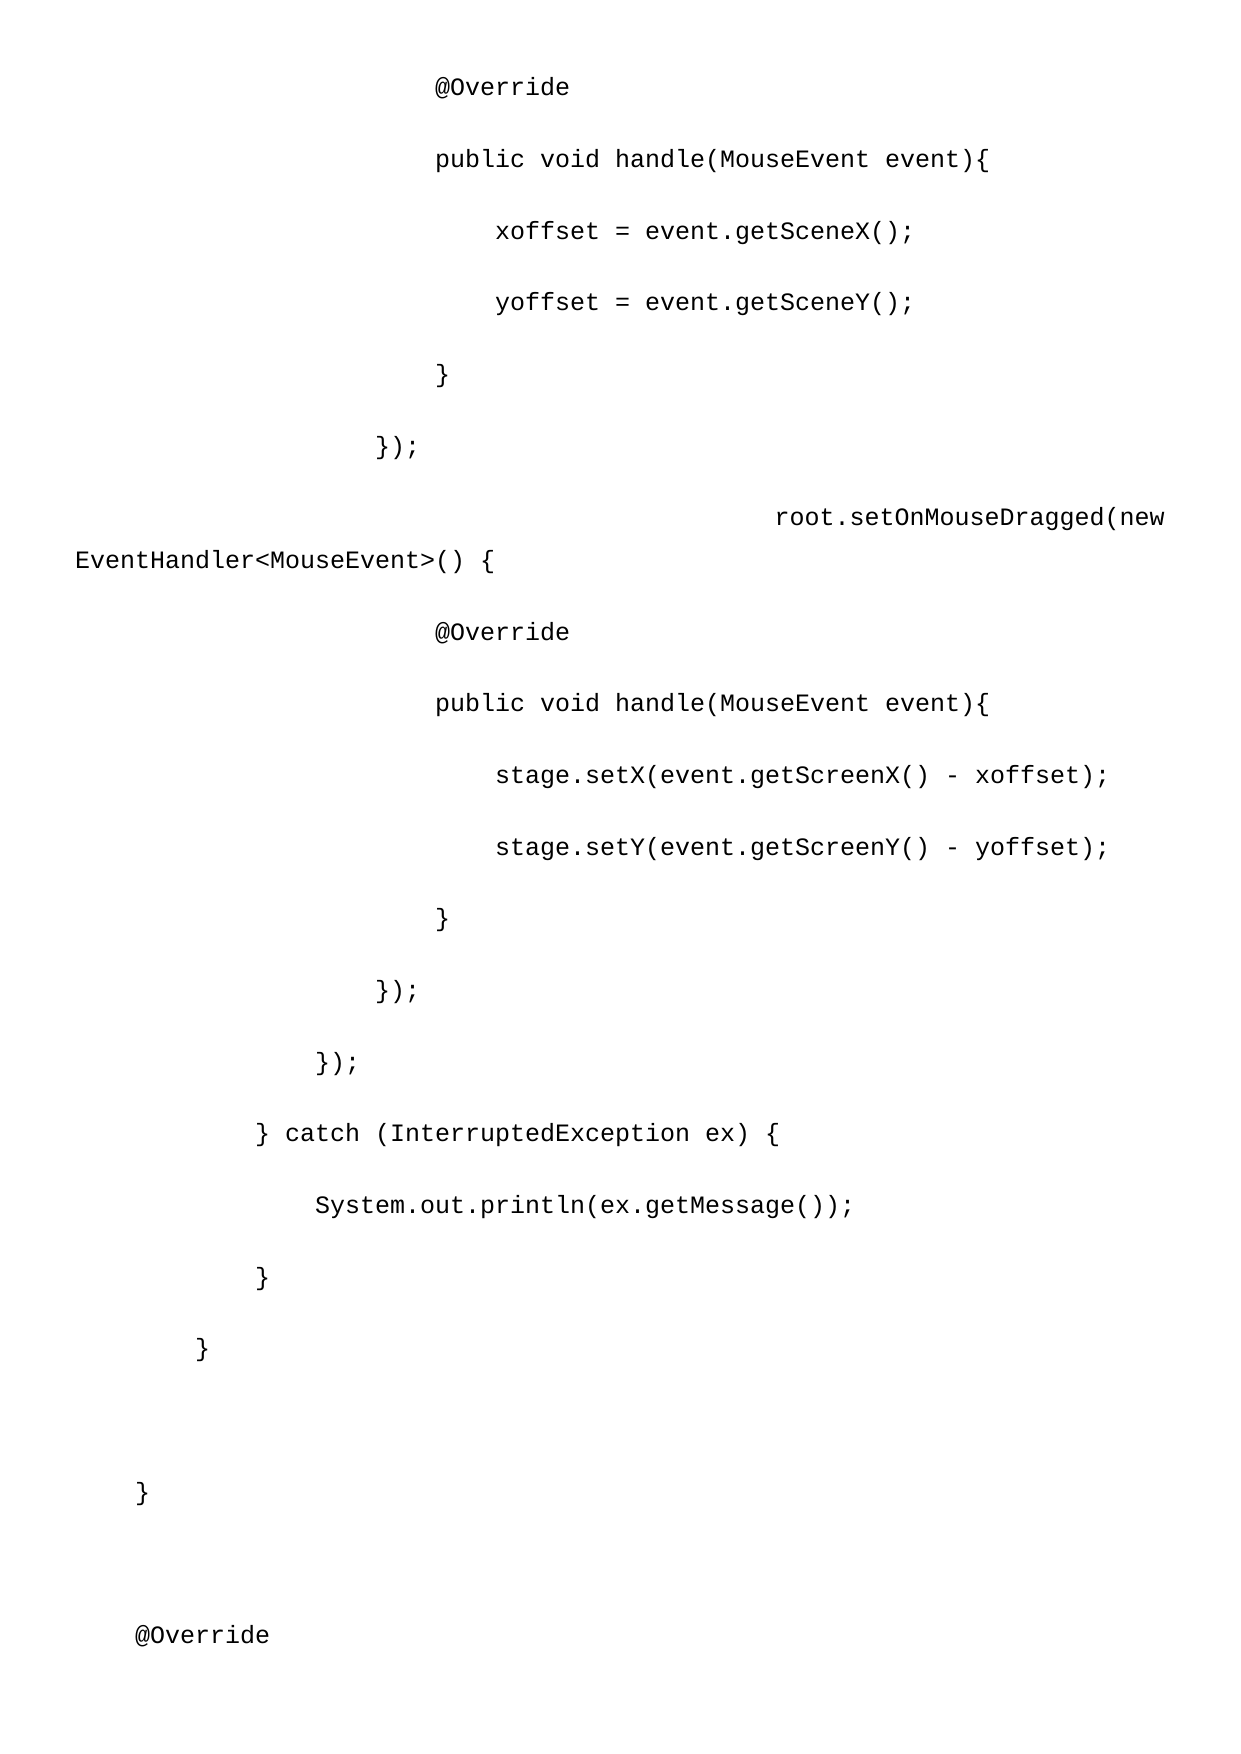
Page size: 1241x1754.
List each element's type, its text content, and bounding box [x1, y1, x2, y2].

text @Override [75, 1622, 1165, 1651]
text } catch (InterruptedException ex) { [75, 1121, 1165, 1149]
text yoffset = event.getSceneY(); [75, 290, 1165, 318]
text stage.setY(event.getScreenY() - yoffset); [75, 834, 1165, 862]
text } [75, 362, 1165, 390]
text }); [75, 977, 1165, 1006]
text public void handle(MouseEvent event){ [75, 691, 1165, 719]
text } [75, 1479, 1165, 1507]
text } [75, 1336, 1165, 1364]
text stage.setX(event.getScreenX() - xoffset); [75, 762, 1165, 791]
text } [75, 906, 1165, 934]
text @Override [75, 619, 1165, 647]
text xoffset = event.getSceneX(); [75, 218, 1165, 247]
text public void handle(MouseEvent event){ [75, 147, 1165, 175]
text root.setOnMouseDragged(new EventHandler<MouseEvent>() { [75, 505, 1165, 576]
text System.out.println(ex.getMessage()); [75, 1192, 1165, 1221]
text }); [75, 433, 1165, 462]
text @Override [75, 75, 1165, 103]
text }); [75, 1049, 1165, 1077]
text } [75, 1264, 1165, 1292]
